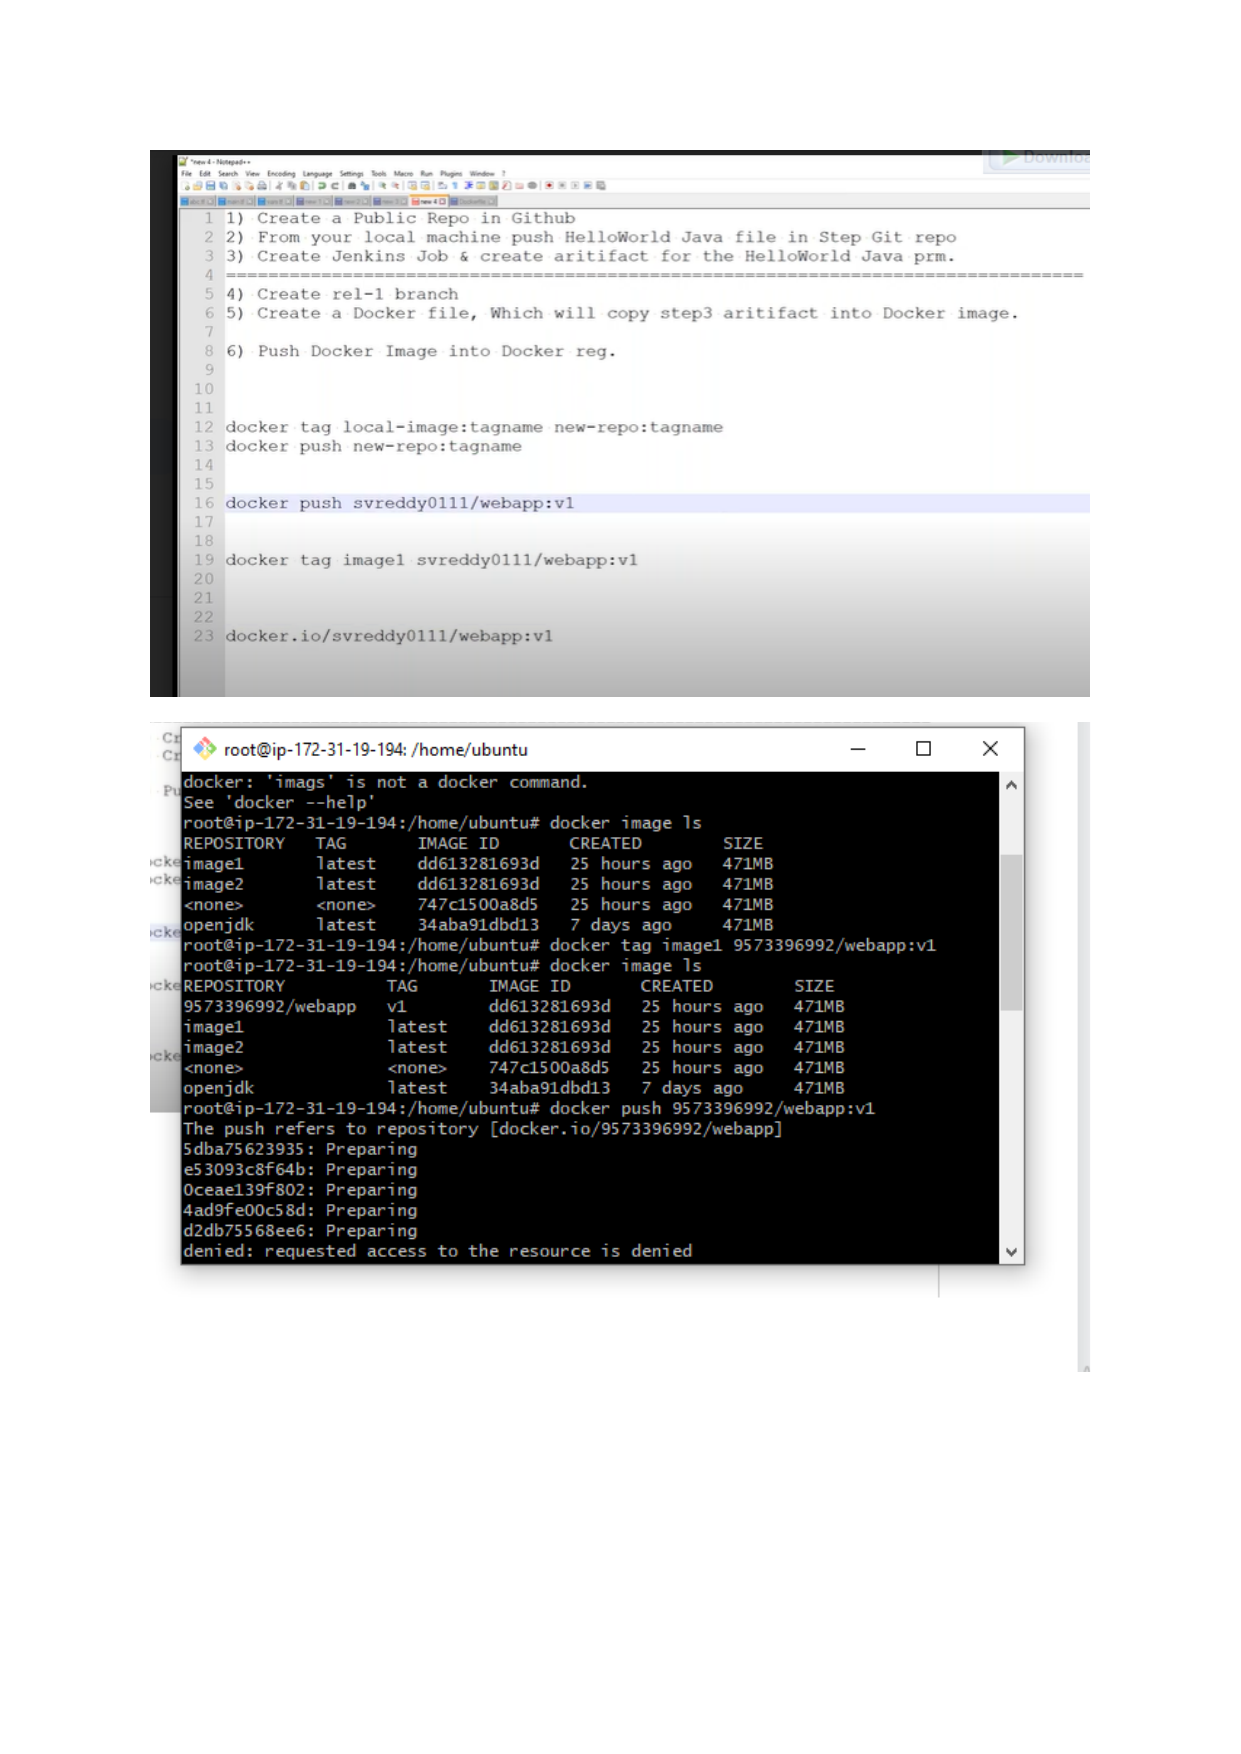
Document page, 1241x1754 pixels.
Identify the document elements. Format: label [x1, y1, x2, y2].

picture [150, 150, 1090, 697]
picture [150, 722, 1091, 1372]
